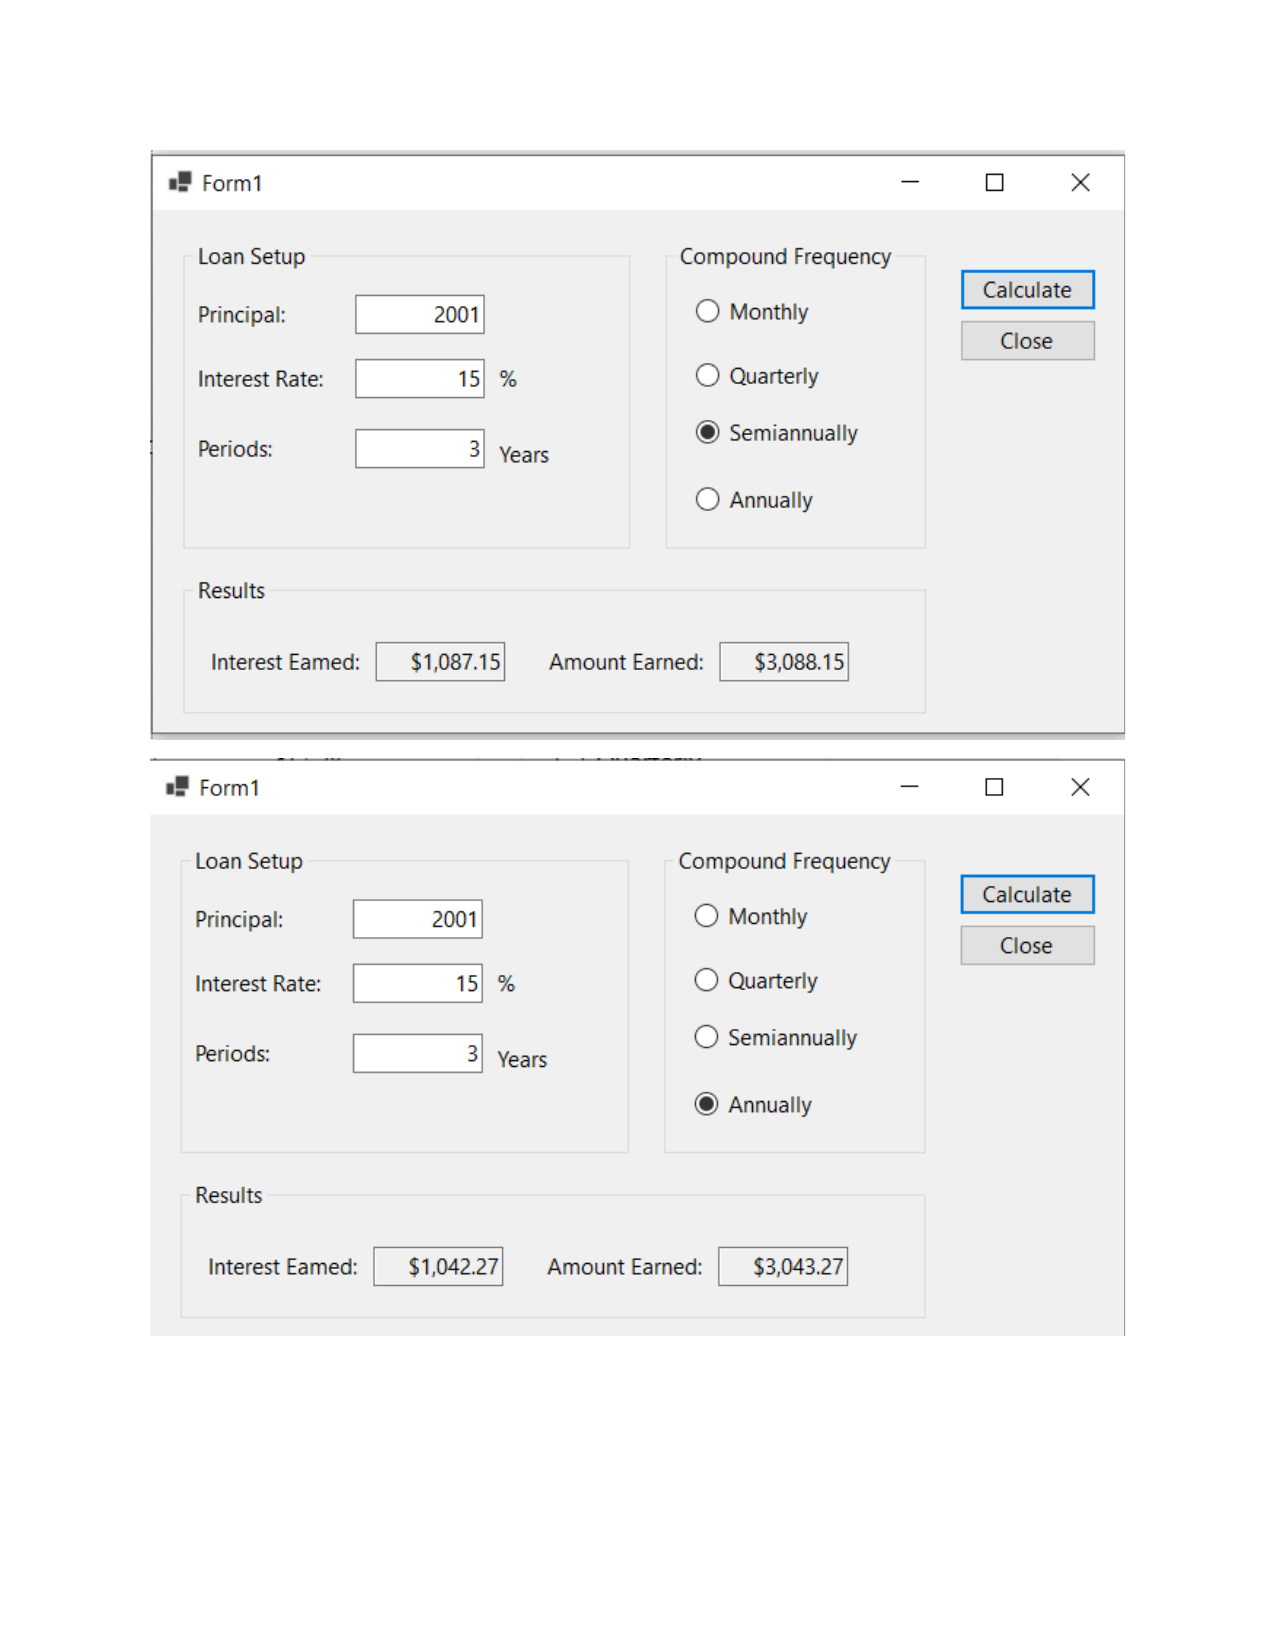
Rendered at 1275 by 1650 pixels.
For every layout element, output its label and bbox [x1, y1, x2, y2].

picture [150, 150, 1125, 740]
picture [150, 758, 1125, 1336]
